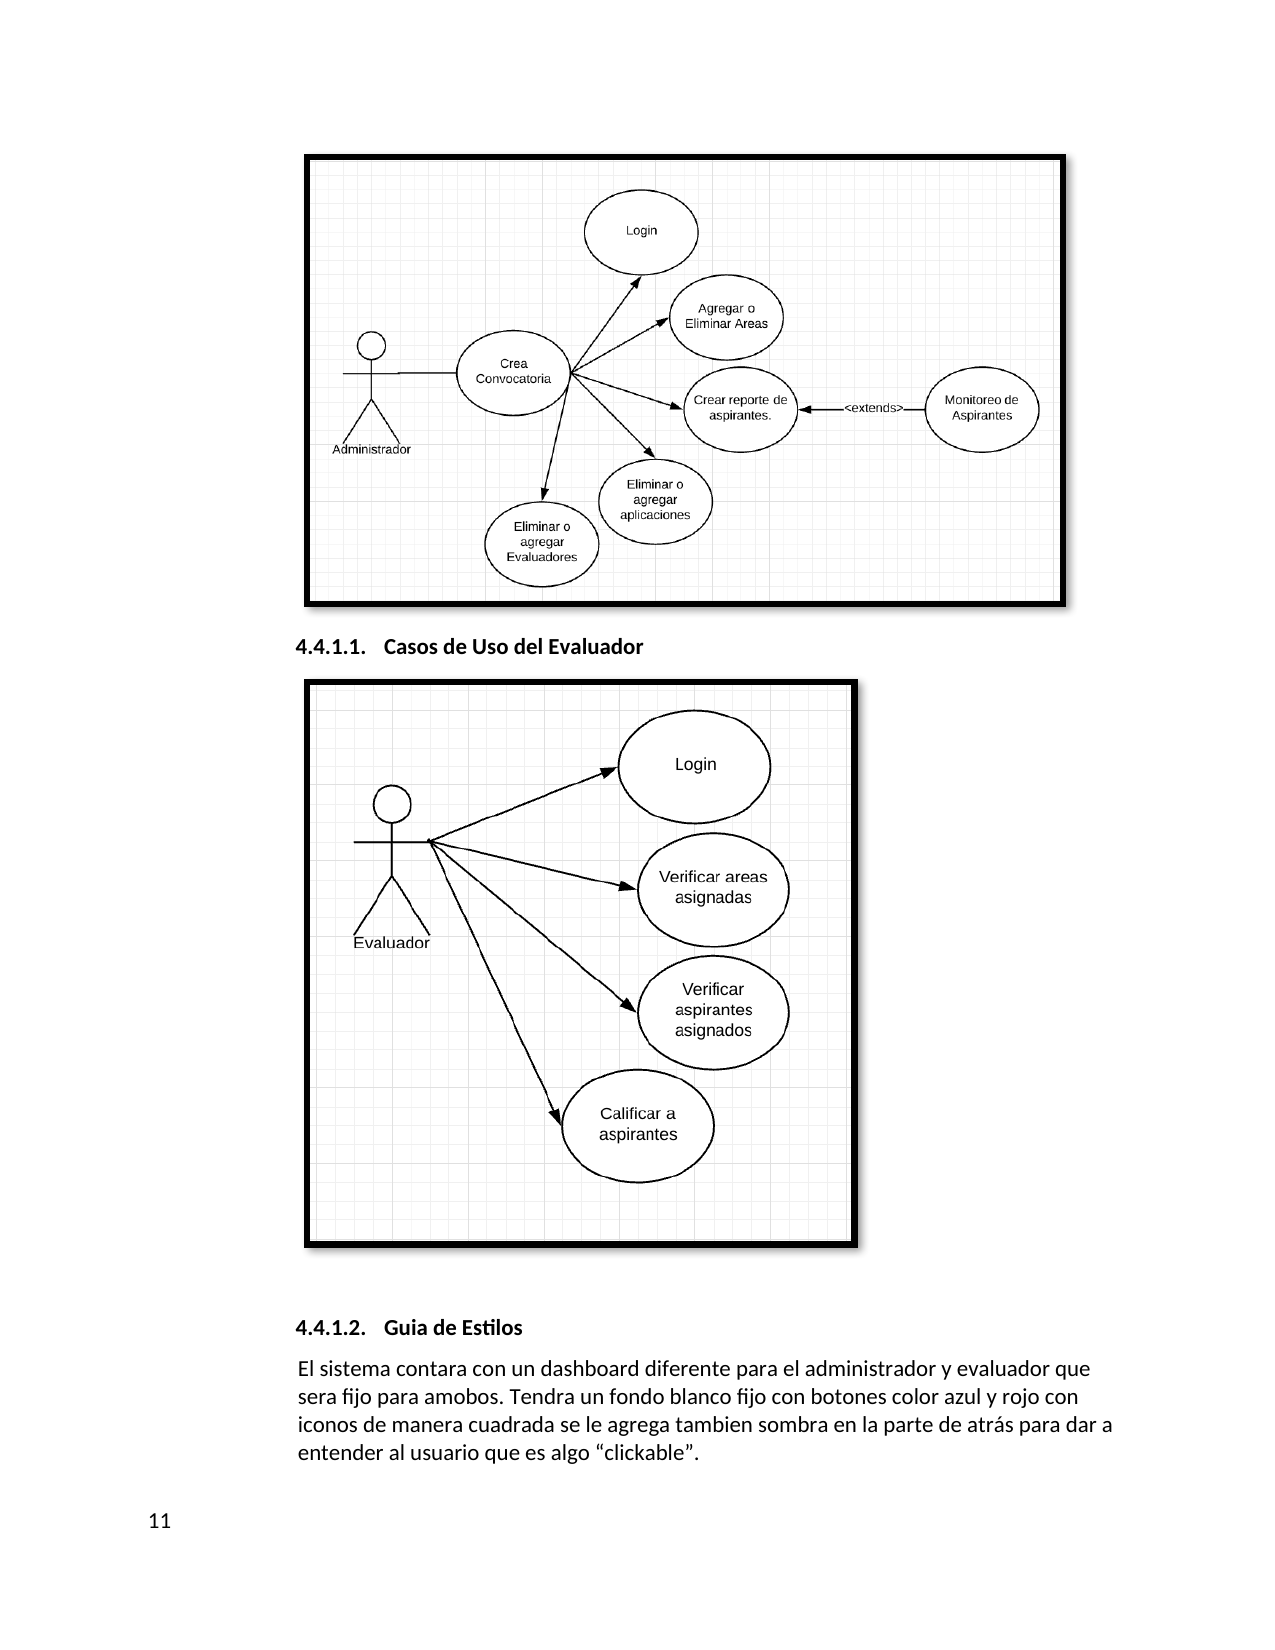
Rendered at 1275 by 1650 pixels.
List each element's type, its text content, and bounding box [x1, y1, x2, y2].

subtitle Guia de Estilos [295, 1313, 1127, 1341]
picture [310, 160, 1060, 601]
subtitle Casos de Uso del Evaluador [295, 632, 1127, 660]
picture [310, 685, 851, 1241]
text El sistema contara con un dashboard diferente para el administrador y evaluador que sera fijo para amobos. Tendra un fondo blanco fijo con botones color azul y rojo con iconos de manera cuadrada se le agrega tambien sombra en la parte de atrás para dar a entender al usuario que es algo “clickable”. [298, 1354, 1127, 1466]
